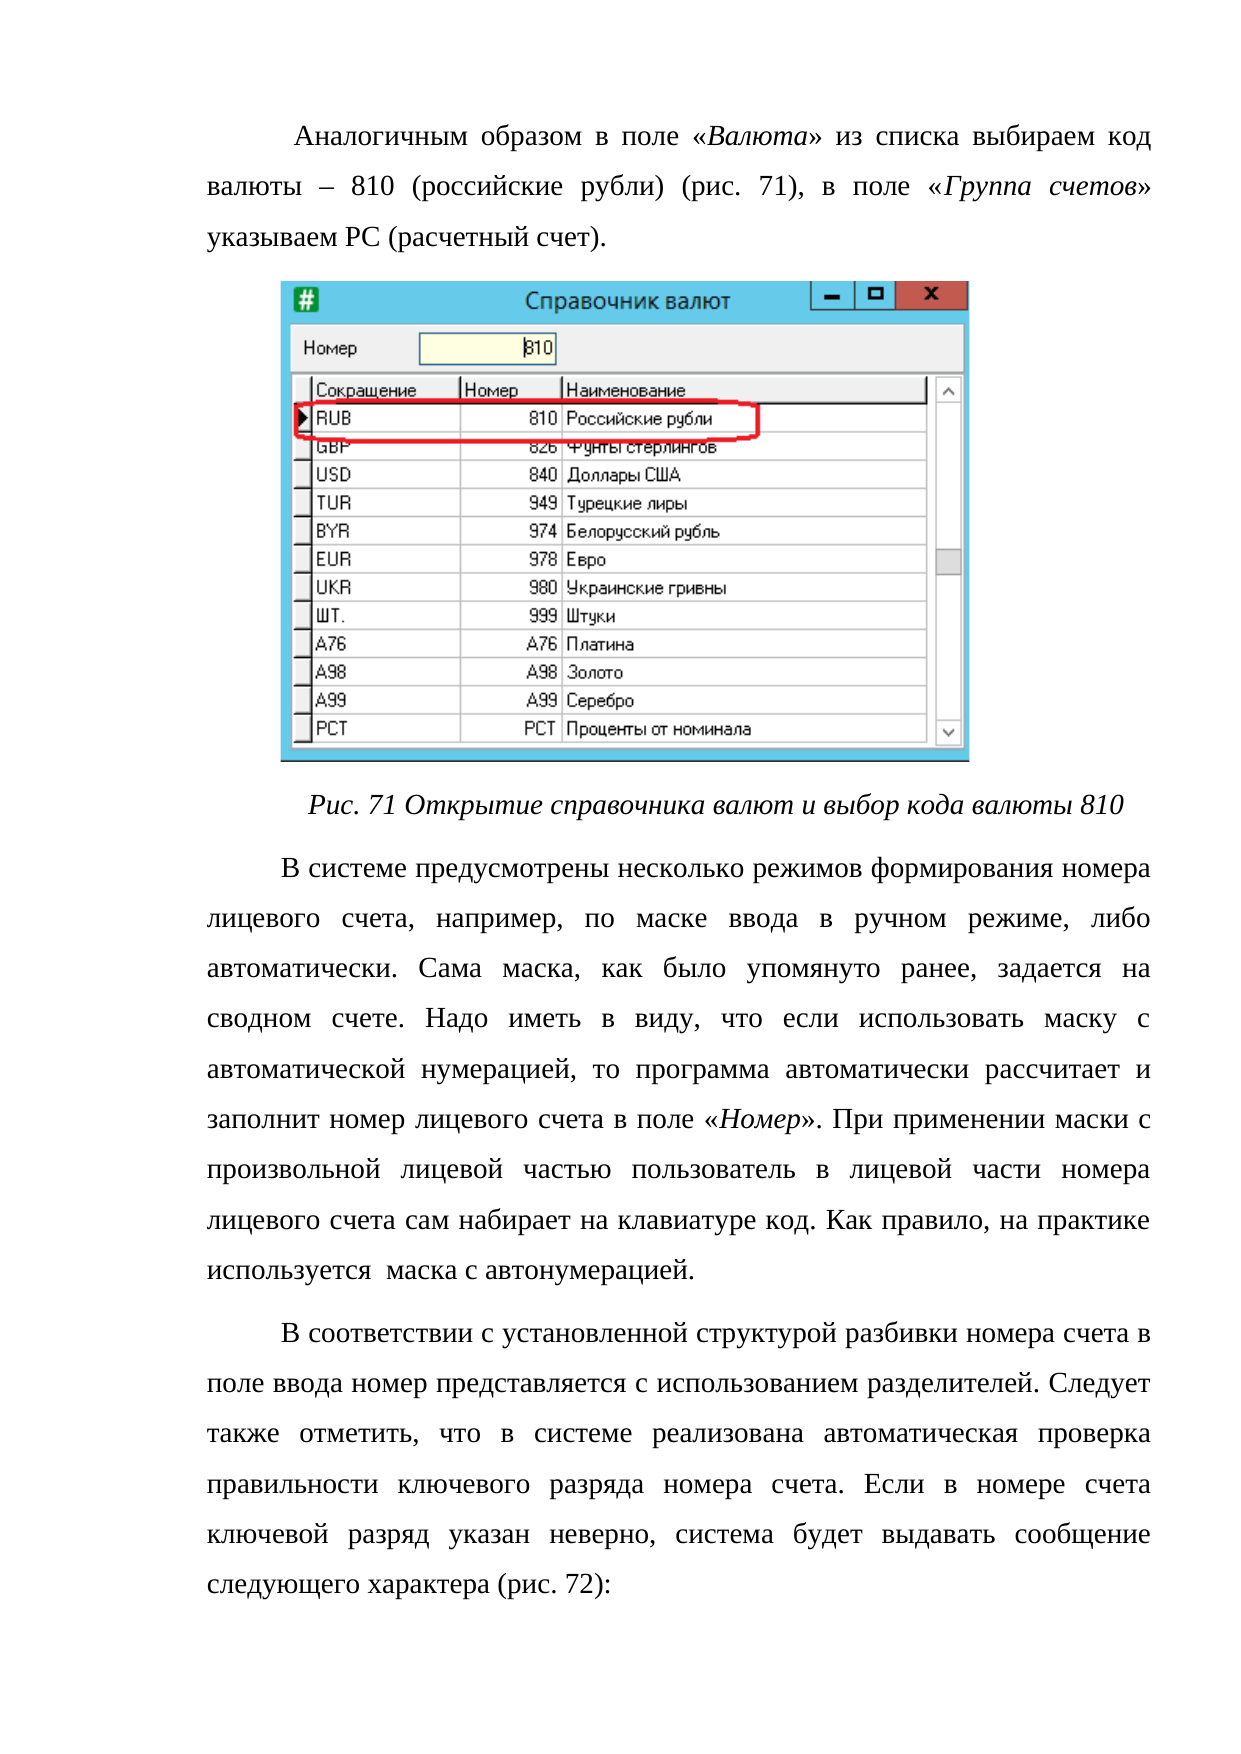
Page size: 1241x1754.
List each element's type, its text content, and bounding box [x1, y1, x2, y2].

text В системе предусмотрены несколько режимов формирования номера лицевого счета, например, по маске ввода в ручном режиме, либо автоматически. Сама маска, как было упомянуто ранее, задается на сводном счете. Надо иметь в виду, что если использовать маску с автоматической нумерацией, то программа автоматически рассчитает и заполнит номер лицевого счета в поле «Номер». При применении маски с произвольной лицевой частью пользователь в лицевой части номера лицевого счета сам набирает на клавиатуре код. Как правило, на практике используется маска с автонумерацией. [207, 850, 1152, 1286]
text Рис. 71 Открытие справочника валют и выбор кода валюты 810 [207, 787, 1152, 820]
text Аналогичным образом в поле «Валюта» из списка выбираем код валюты – 810 (российские рубли) (рис. 71), в поле «Группа счетов» указываем РС (расчетный счет). [207, 118, 1152, 252]
text В соответствии с установленной структурой разбивки номера счета в поле ввода номер представляется с использованием разделителей. Следует также отметить, что в системе реализована автоматическая проверка правильности ключевого разряда номера счета. Если в номере счета ключевой разряд указан неверно, система будет выдавать сообщение следующего характера (рис. 72): [207, 1315, 1152, 1600]
picture [280, 281, 970, 762]
